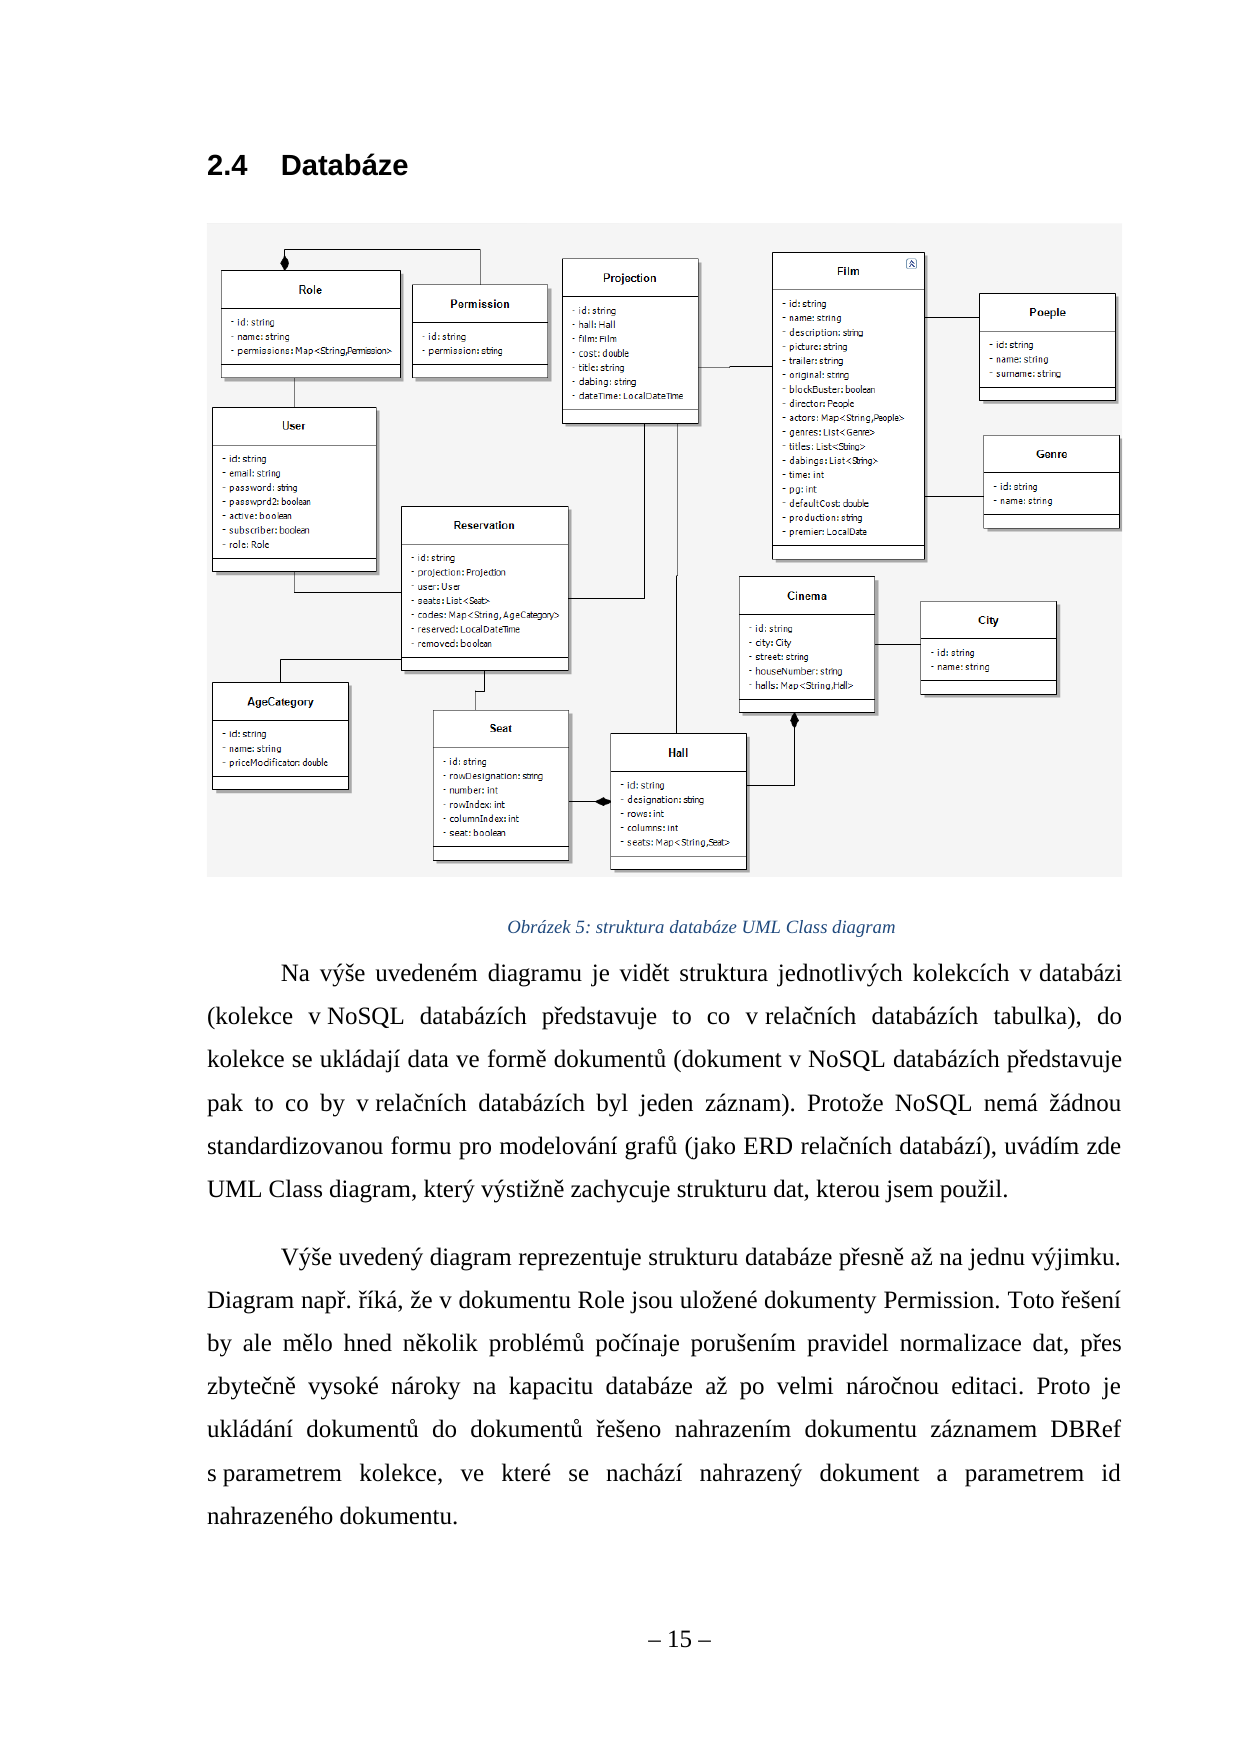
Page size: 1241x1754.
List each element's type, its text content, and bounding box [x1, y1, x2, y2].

text Na výše uvedeném diagramu je vidět struktura jednotlivých kolekcích v databázi (kolekce v NoSQL databázích představuje to co v relačních databázích tabulka), do kolekce se ukládají data ve formě dokumentů (dokument v NoSQL databázích představuje pak to co by v relačních databázích byl jeden záznam). Protože NoSQL nemá žádnou standardizovanou formu pro modelování grafů (jako ERD relačních databází), uvádím zde UML Class diagram, který výstižně zachycuje strukturu dat, kterou jsem použil. [207, 958, 1122, 1203]
subtitle Databáze [207, 148, 1122, 181]
text Výše uvedený diagram reprezentuje strukturu databáze přesně až na jednu výjimku. Diagram např. říká, že v dokumentu Role jsou uložené dokumenty Permission. Toto řešení by ale mělo hned několik problémů počínaje porušením pravidel normalizace dat, přes zbytečně vysoké nároky na kapacitu databáze až po velmi náročnou editaci. Proto je ukládání dokumentů do dokumentů řešeno nahrazením dokumentu záznamem DBRef s parametrem kolekce, ve které se nachází nahrazený dokument a parametrem id nahrazeného dokumentu. [207, 1242, 1122, 1529]
text Obrázek 5: struktura databáze UML Class diagram [207, 916, 1122, 937]
picture [206, 223, 1123, 877]
